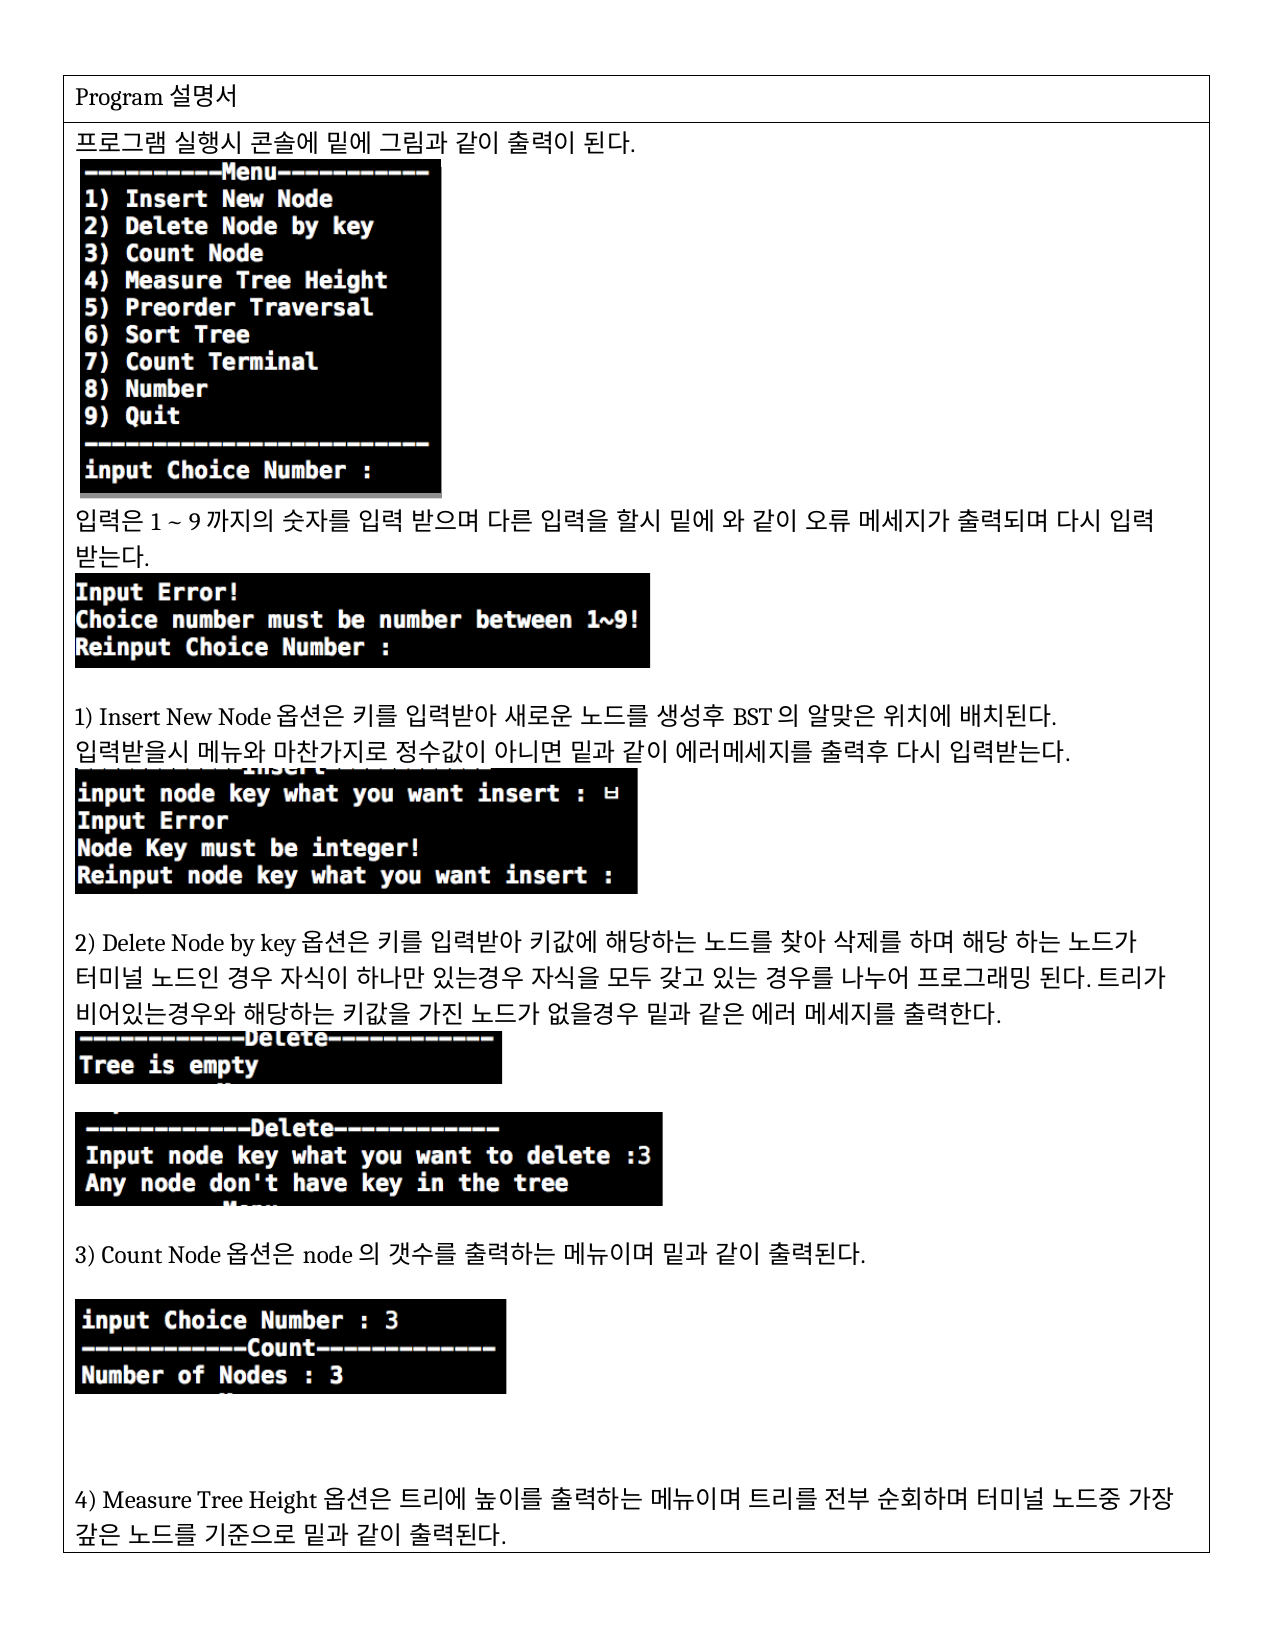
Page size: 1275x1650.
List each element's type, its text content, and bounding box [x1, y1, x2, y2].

picture [75, 1112, 663, 1206]
picture [75, 768, 638, 894]
picture [75, 1299, 507, 1394]
picture [75, 1031, 503, 1084]
picture [80, 159, 441, 493]
table_header Program 설명서 [64, 76, 1209, 122]
picture [75, 573, 650, 668]
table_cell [64, 123, 1209, 1552]
